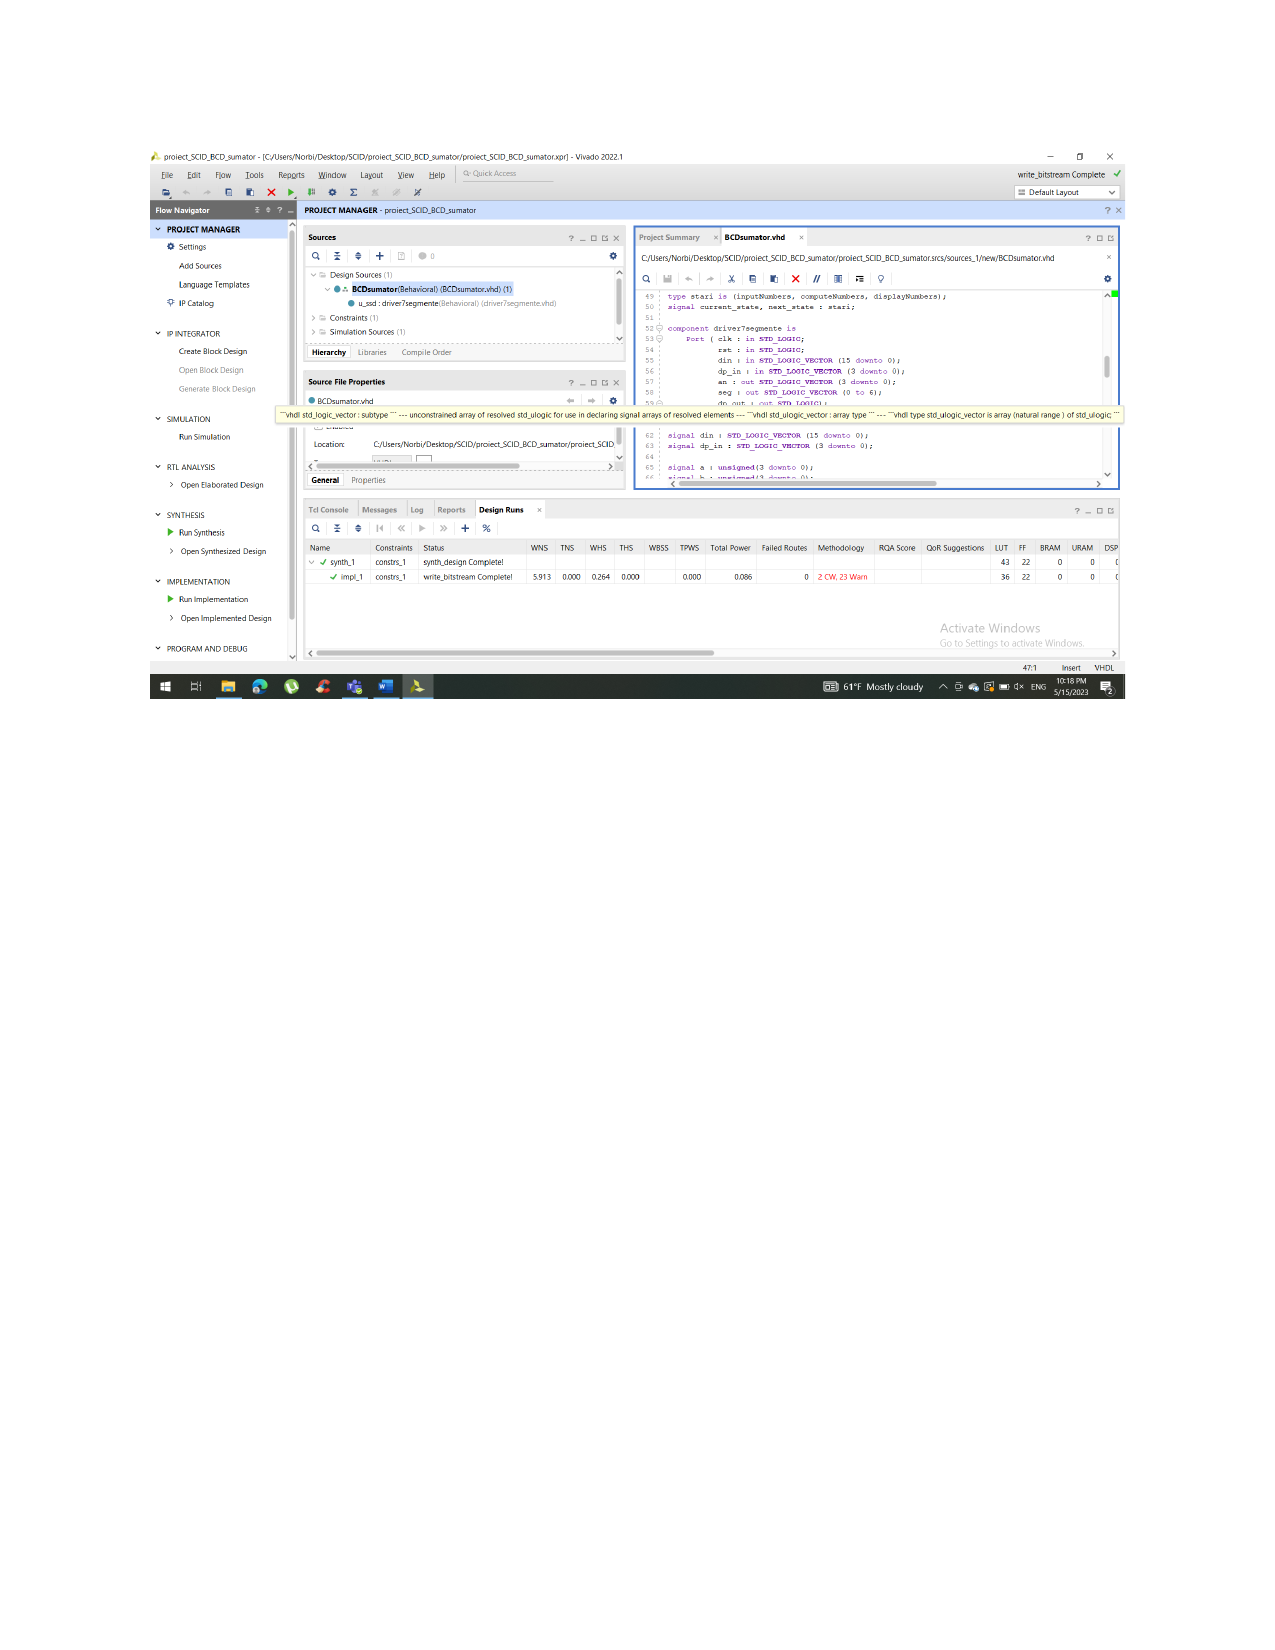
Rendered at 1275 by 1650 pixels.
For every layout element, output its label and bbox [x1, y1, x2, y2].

picture [150, 150, 1125, 699]
